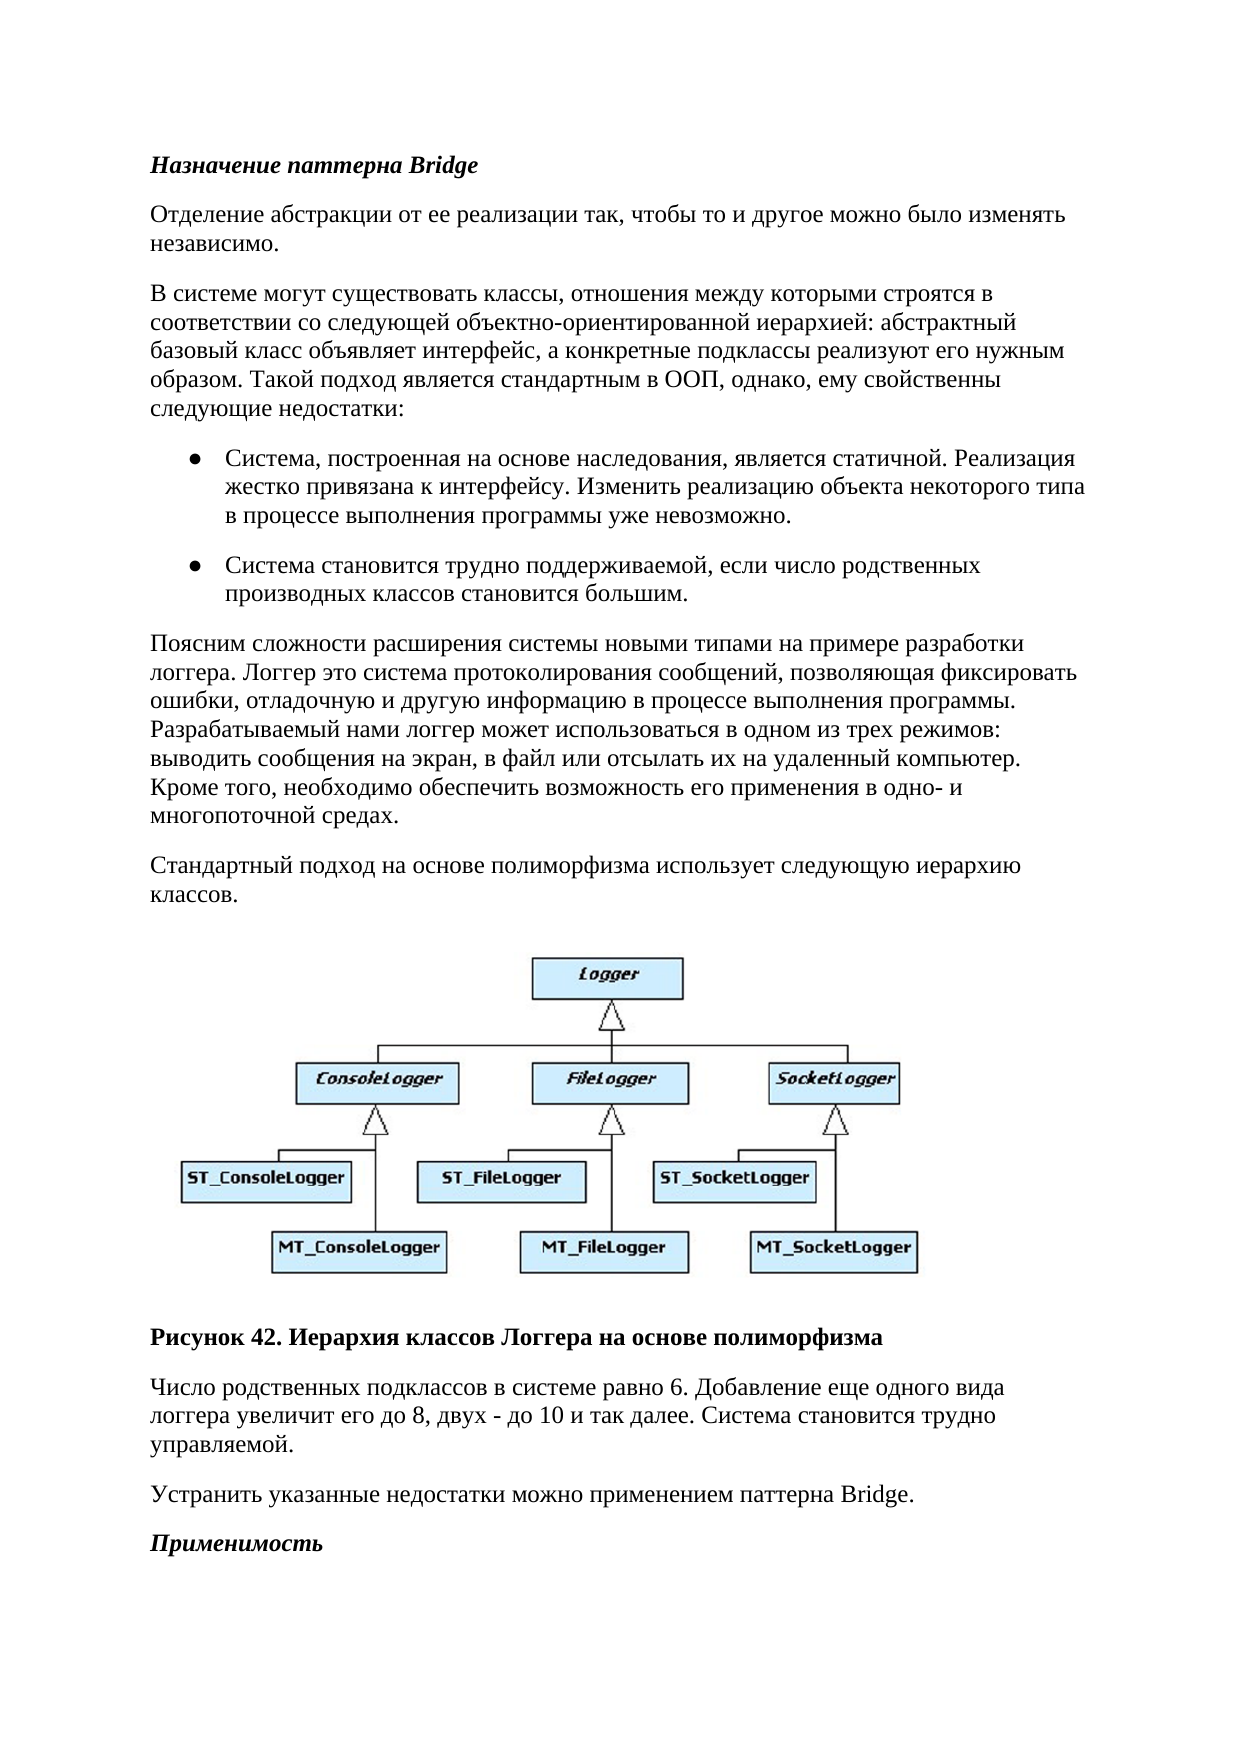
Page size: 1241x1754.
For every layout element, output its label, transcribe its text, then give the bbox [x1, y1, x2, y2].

text Применимость [150, 1528, 1153, 1557]
picture [150, 928, 948, 1302]
text В системе могут существовать классы, отношения между которыми строятся в соответствии со следующей объектно-ориентированной иерархией: абстрактный базовый класс объявляет интерфейс, а конкретные подклассы реализуют его нужным образом. Такой подход является стандартным в ООП, однако, ему свойственны следующие недостатки: [150, 278, 1153, 422]
text Назначение паттерна Bridge [150, 150, 1090, 179]
text Поясним сложности расширения системы новыми типами на примере разработки логгера. Логгер это система протоколирования сообщений, позволяющая фиксировать ошибки, отладочную и другую информацию в процессе выполнения программы. Разрабатываемый нами логгер может использоваться в одном из трех режимов: выводить сообщения на экран, в файл или отсылать их на удаленный компьютер. Кроме того, необходимо обеспечить возможность его применения в одно- и многопоточной средах. [150, 628, 1153, 829]
list Система становится трудно поддерживаемой, если число родственных производных классов становится большим. [187, 550, 1090, 607]
text Рисунок 42. Иерархия классов Логгера на основе полиморфизма [150, 1322, 1153, 1351]
text Отделение абстракции от ее реализации так, чтобы то и другое можно было изменять независимо. [150, 199, 1153, 257]
text Число родственных подклассов в системе равно 6. Добавление еще одного вида логгера увеличит его до 8, двух - до 10 и так далее. Система становится трудно управляемой. [150, 1372, 1153, 1458]
text Устранить указанные недостатки можно применением паттерна Bridge. [150, 1479, 1153, 1508]
text Стандартный подход на основе полиморфизма использует следующую иерархию классов. [150, 850, 1153, 908]
list Система, построенная на основе наследования, является статичной. Реализация жестко привязана к интерфейсу. Изменить реализацию объекта некоторого типа в процессе выполнения программы уже невозможно. [187, 442, 1090, 529]
